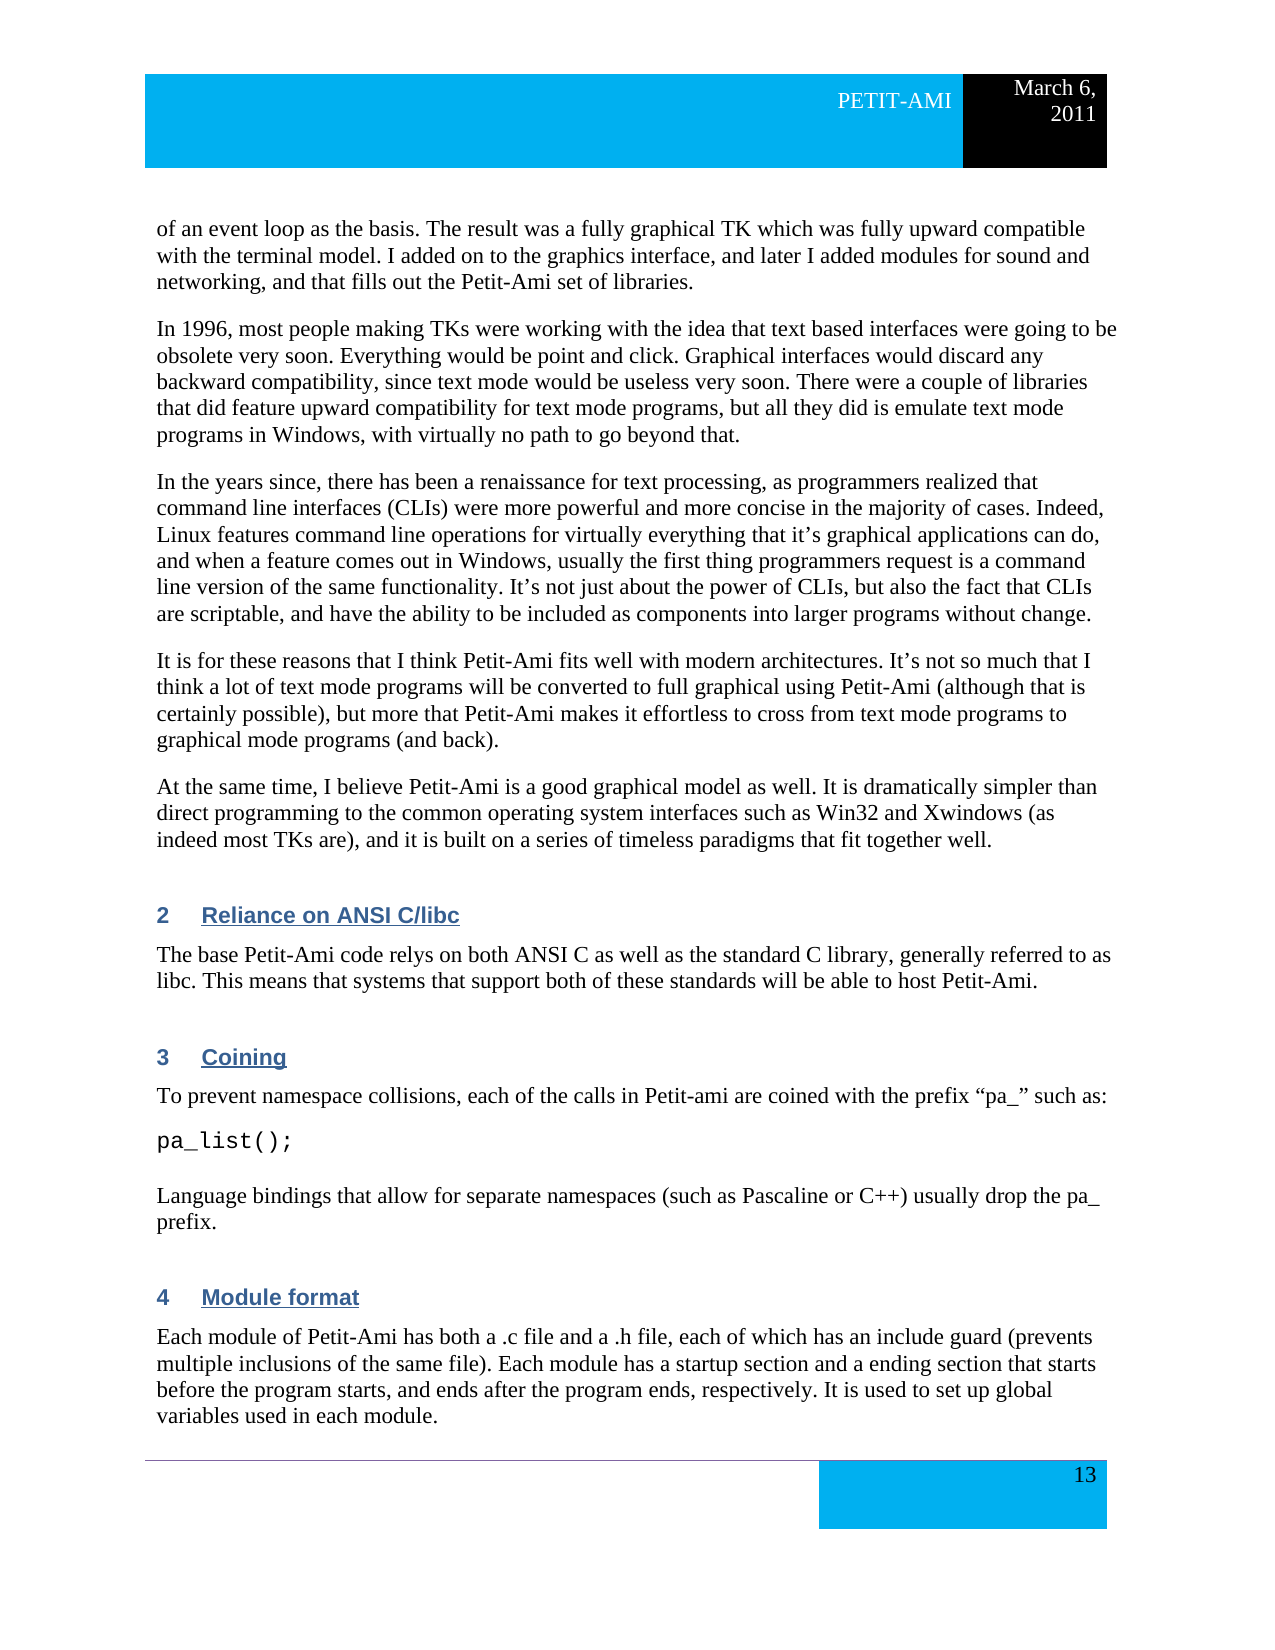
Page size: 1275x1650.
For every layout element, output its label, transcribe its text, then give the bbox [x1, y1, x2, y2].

text At the same time, I believe Petit-Ami is a good graphical model as well. It is dramatically simpler than direct programming to the common operating system interfaces such as Win32 and Xwindows (as indeed most TKs are), and it is built on a series of timeless paradigms that fit together well. [156, 773, 1118, 852]
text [156, 215, 1118, 294]
subtitle Coining [156, 1044, 1118, 1070]
text To prevent namespace collisions, each of the calls in Petit-ami are coined with the prefix “pa_” such as: [156, 1083, 1118, 1109]
text In 1996, most people making TKs were working with the idea that text based interfaces were going to be obsolete very soon. Everything would be point and click. Graphical interfaces would discard any backward compatibility, since text mode would be useless very soon. There were a couple of libraries that did feature upward compatibility for text mode programs, but all they did is emulate text mode programs in Windows, with virtually no path to go beyond that. [156, 315, 1118, 447]
subtitle Module format [156, 1284, 1118, 1311]
text In the years since, there has been a renaissance for text processing, as programmers realized that command line interfaces (CLIs) were more powerful and more concise in the majority of cases. Indeed, Linux features command line operations for virtually everything that it’s graphical applications can do, and when a feature comes out in Windows, usually the first thing programmers request is a command line version of the same functionality. It’s not just about the power of CLIs, but also the fact that CLIs are scriptable, and have the ability to be included as components into larger programs without change. [156, 468, 1118, 626]
text It is for these reasons that I think Petit-Ami fits well with modern architectures. It’s not so much that I think a lot of text mode programs will be converted to full graphical using Petit-Ami (although that is certainly possible), but more that Petit-Ami makes it effortless to cross from text mode programs to graphical mode programs (and back). [156, 647, 1118, 752]
subtitle Reliance on ANSI C/libc [156, 902, 1118, 928]
text pa_list(); [156, 1130, 1118, 1156]
text Language bindings that allow for separate namespaces (such as Pascaline or C++) usually drop the pa_ prefix. [156, 1182, 1118, 1234]
text Each module of Petit-Ami has both a .c file and a .h file, each of which has an include guard (prevents multiple inclusions of the same file). Each module has a startup section and a ending section that starts before the program starts, and ends after the program ends, respectively. It is used to set up global variables used in each module. [156, 1323, 1118, 1429]
text The base Petit-Ami code relys on both ANSI C as well as the standard C library, generally referred to as libc. This means that systems that support both of these standards will be able to host Petit-Ami. [156, 941, 1118, 994]
